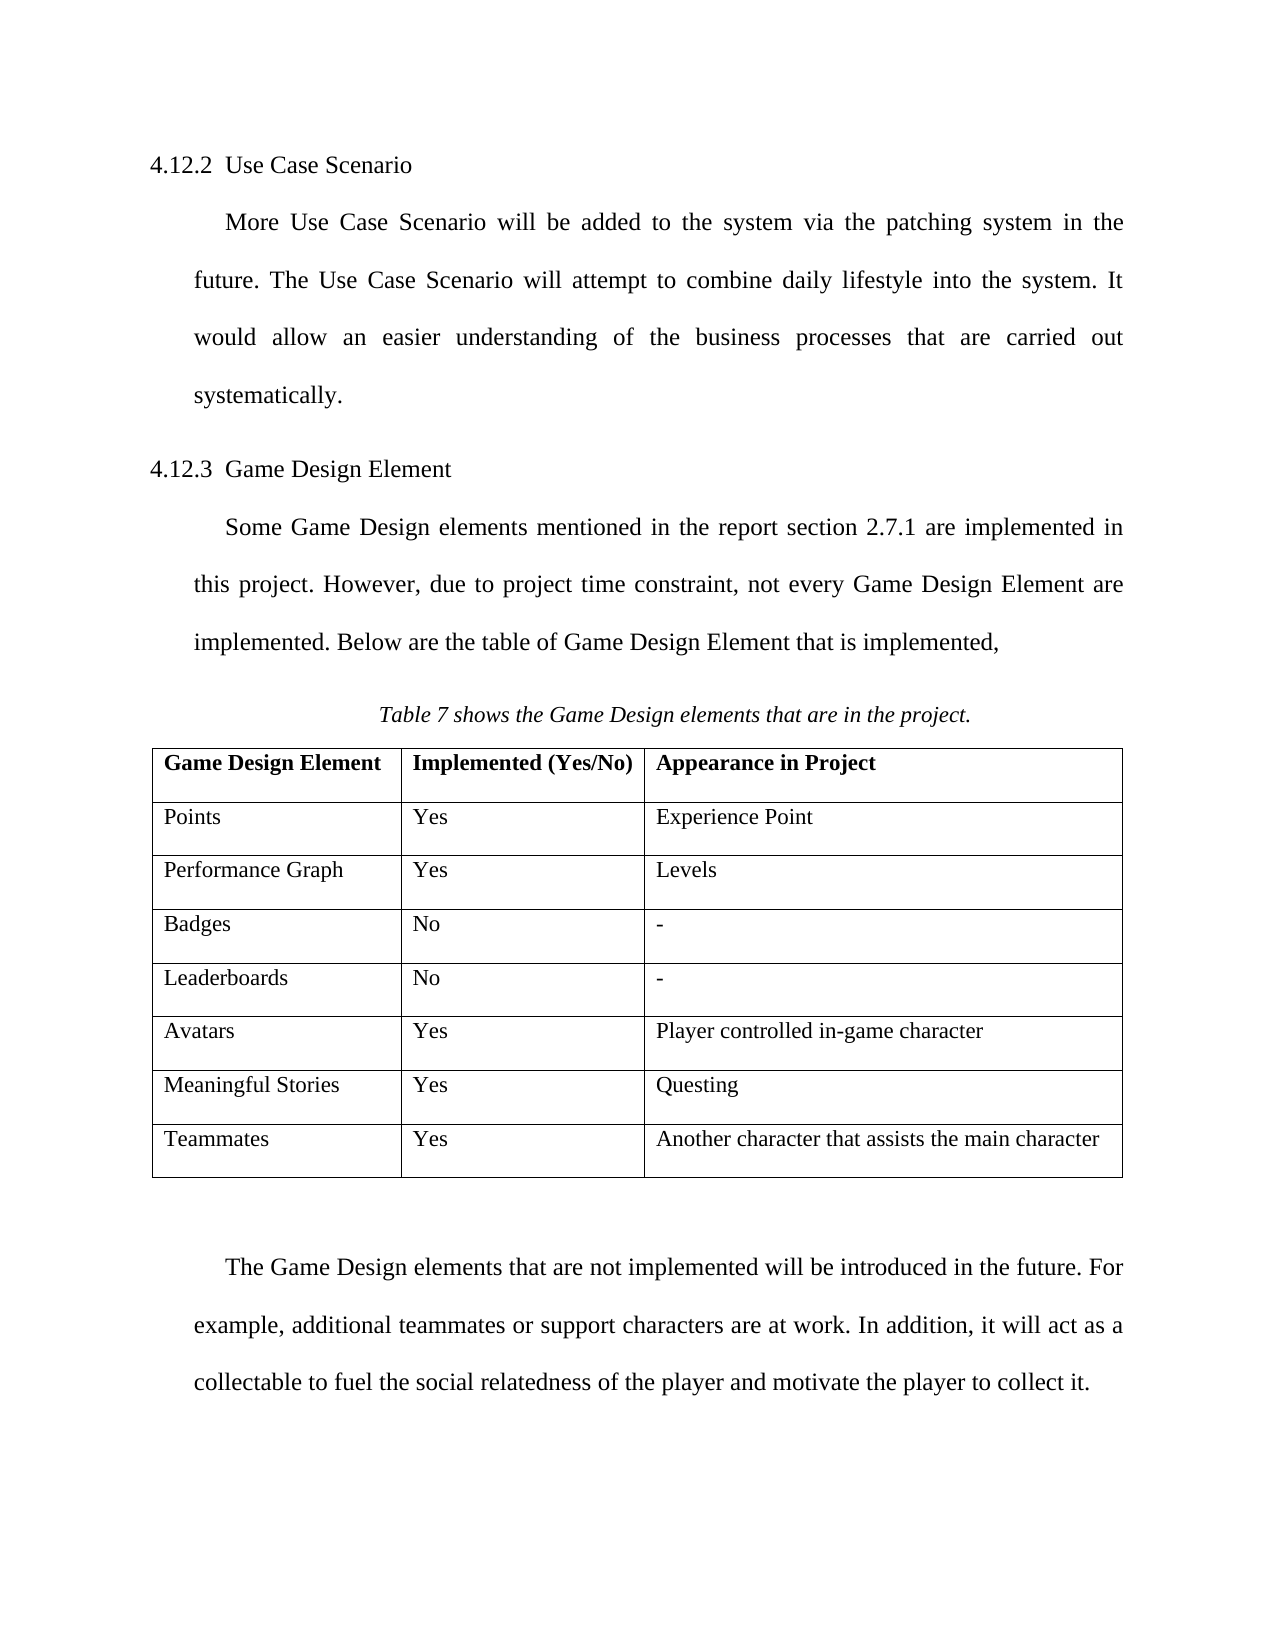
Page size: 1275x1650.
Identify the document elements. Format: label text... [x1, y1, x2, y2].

table_cell Meaningful Stories [153, 1071, 401, 1123]
table_cell Yes [402, 1017, 644, 1070]
table_cell No [402, 964, 644, 1016]
table_cell Points [153, 803, 401, 855]
table_cell Avatars [153, 1017, 401, 1070]
table_cell - [645, 964, 1122, 1016]
table_cell Experience Point [645, 803, 1122, 855]
table_cell Yes [402, 1125, 644, 1177]
text The Game Design elements that are not implemented will be introduced in the future. For example, additional teammates or support characters are at work. In addition, it will act as a collectable to fuel the social relatedness of the player and motivate the player to collect it. [194, 1252, 1125, 1396]
table_cell Yes [402, 803, 644, 855]
table_cell Yes [402, 1071, 644, 1123]
text Some Game Design elements mentioned in the report section 2.7.1 are implemented in this project. However, due to project time constraint, not every Game Design Element are implemented. Below are the table of Game Design Element that is implemented, [194, 512, 1125, 655]
subtitle Use Case Scenario [150, 150, 1125, 179]
table_cell Teammates [153, 1125, 401, 1177]
table_cell - [645, 910, 1122, 963]
table_cell Badges [153, 910, 401, 963]
table_cell Another character that assists the main character [645, 1125, 1122, 1177]
table_cell No [402, 910, 644, 963]
table_cell Yes [402, 856, 644, 909]
table_header Appearance in Project [645, 749, 1122, 802]
table_cell Player controlled in-game character [645, 1017, 1122, 1070]
table_header Implemented (Yes/No) [402, 749, 644, 802]
subtitle Game Design Element [150, 454, 1125, 483]
table_cell Leaderboards [153, 964, 401, 1016]
table_cell Questing [645, 1071, 1122, 1123]
text Table 7 shows the Game Design elements that are in the project. [194, 701, 1125, 727]
table_header Game Design Element [153, 749, 401, 802]
table_cell Performance Graph [153, 856, 401, 909]
text More Use Case Scenario will be added to the system via the patching system in the future. The Use Case Scenario will attempt to combine daily lifestyle into the system. It would allow an easier understanding of the business processes that are carried out systematically. [194, 207, 1125, 409]
table_cell Levels [645, 856, 1122, 909]
